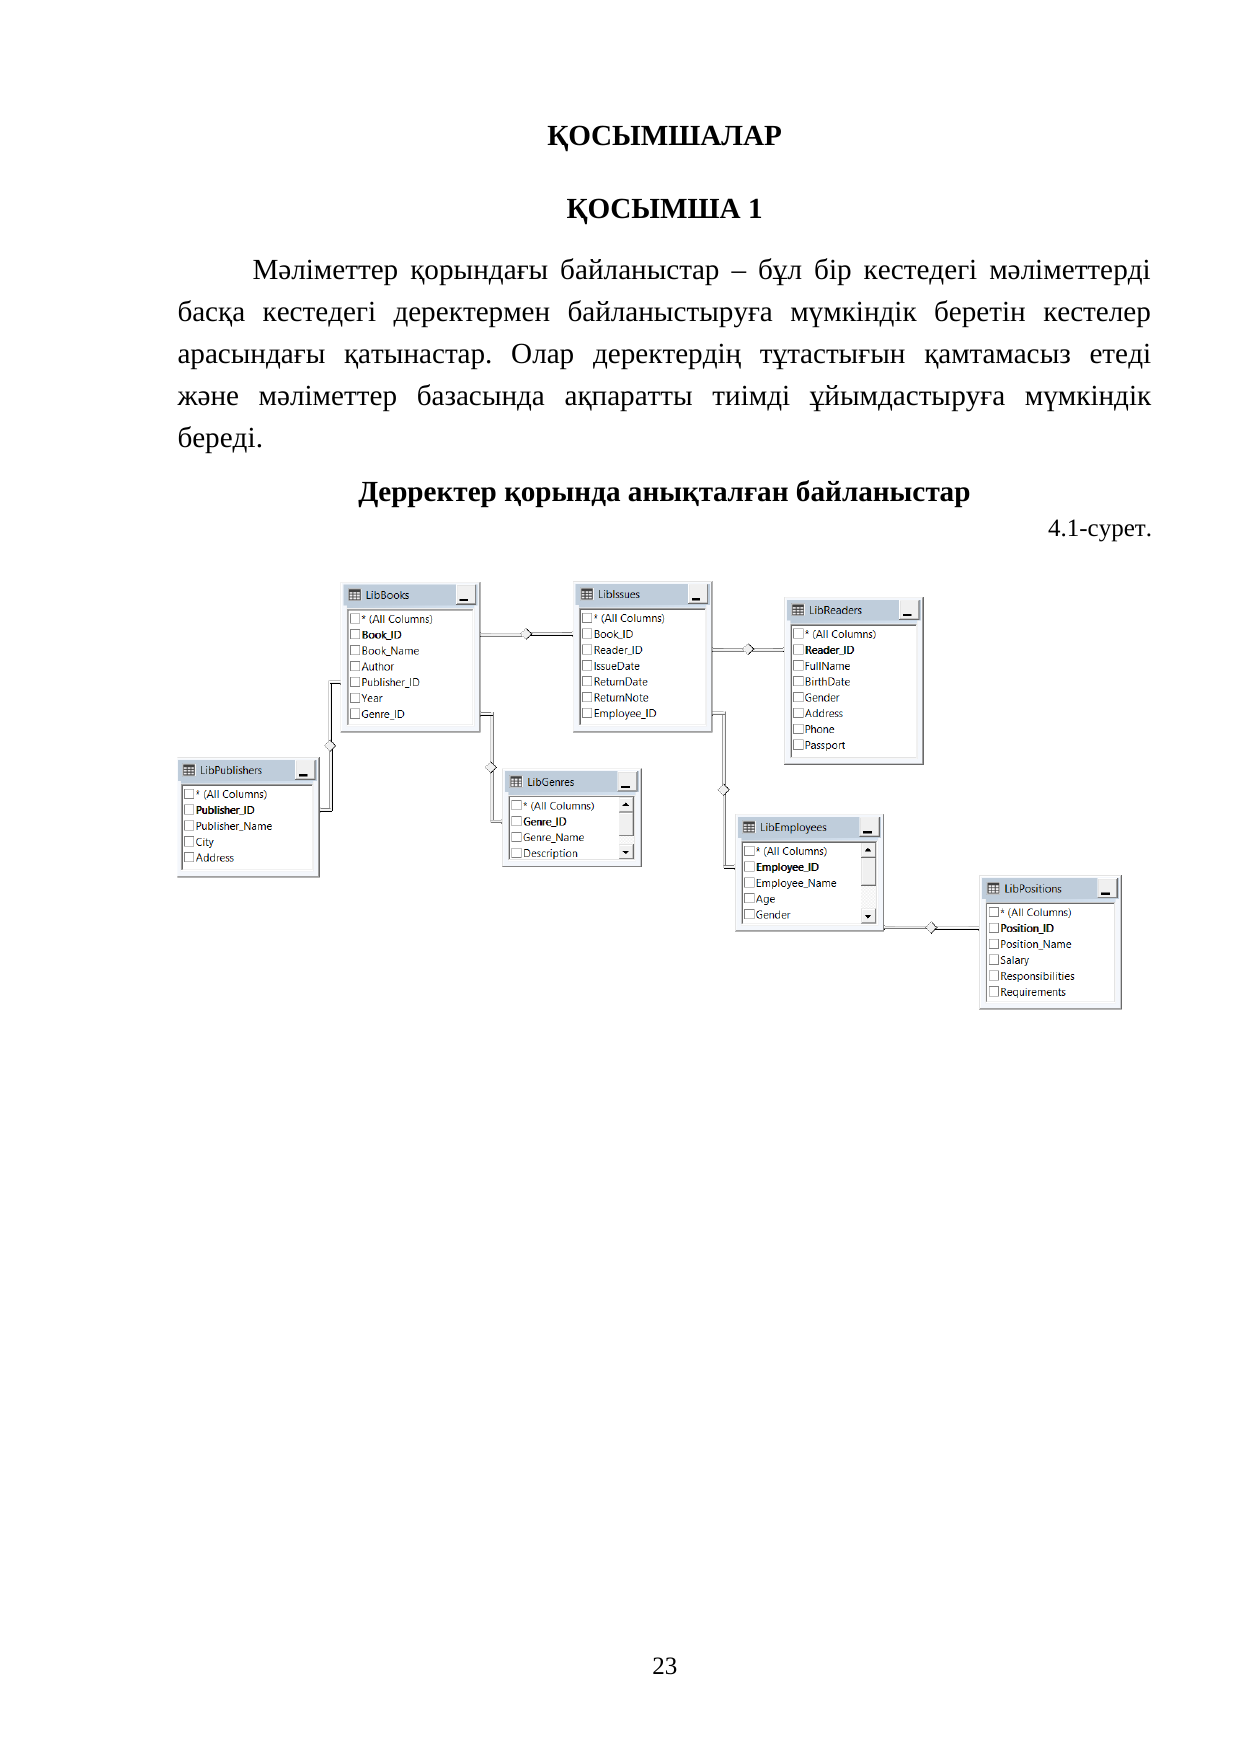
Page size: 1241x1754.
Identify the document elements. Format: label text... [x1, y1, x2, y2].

text Мәліметтер қорындағы байланыстар – бұл бір кестедегі мәліметтерді басқа кестедегі деректермен байланыстыруға мүмкіндік беретін кестелер арасындағы қатынастар. Олар деректердің тұтастығын қамтамасыз етеді және мәліметтер базасында ақпаратты тиімді ұйымдастыруға мүмкіндік береді. [177, 252, 1152, 453]
subtitle ҚОСЫМШАЛАР [177, 118, 1152, 152]
text Дерректер қорында анықталған байланыстар [177, 474, 1152, 508]
picture [177, 571, 1150, 1026]
subtitle ҚОСЫМША 1 [177, 191, 1152, 225]
text 4.1-сурет. [177, 513, 1152, 541]
